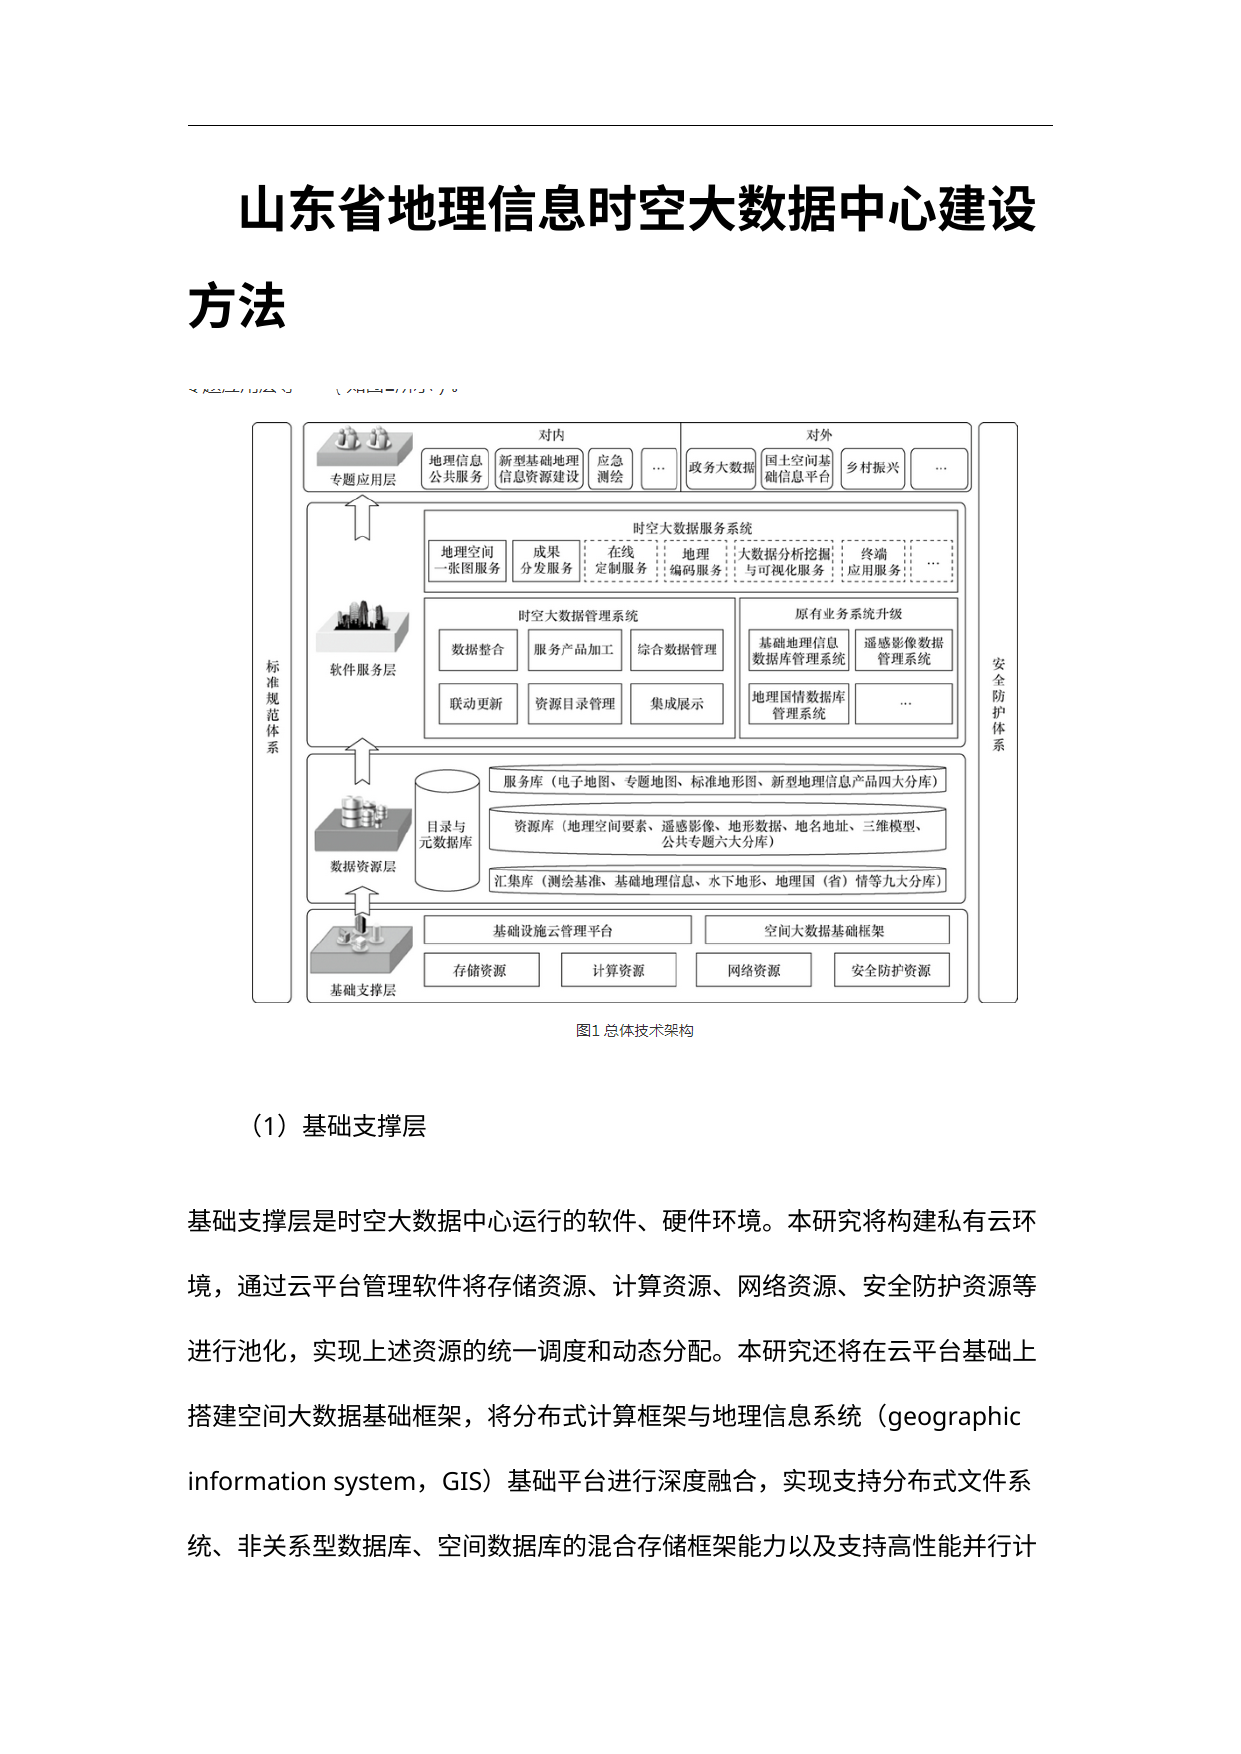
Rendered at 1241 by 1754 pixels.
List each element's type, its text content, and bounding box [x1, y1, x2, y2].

text 山东省地理信息时空大数据中心建设方法 [187, 157, 1053, 352]
picture [187, 389, 1053, 1055]
text （1）基础支撑层 [187, 1092, 1053, 1157]
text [187, 1187, 1053, 1577]
